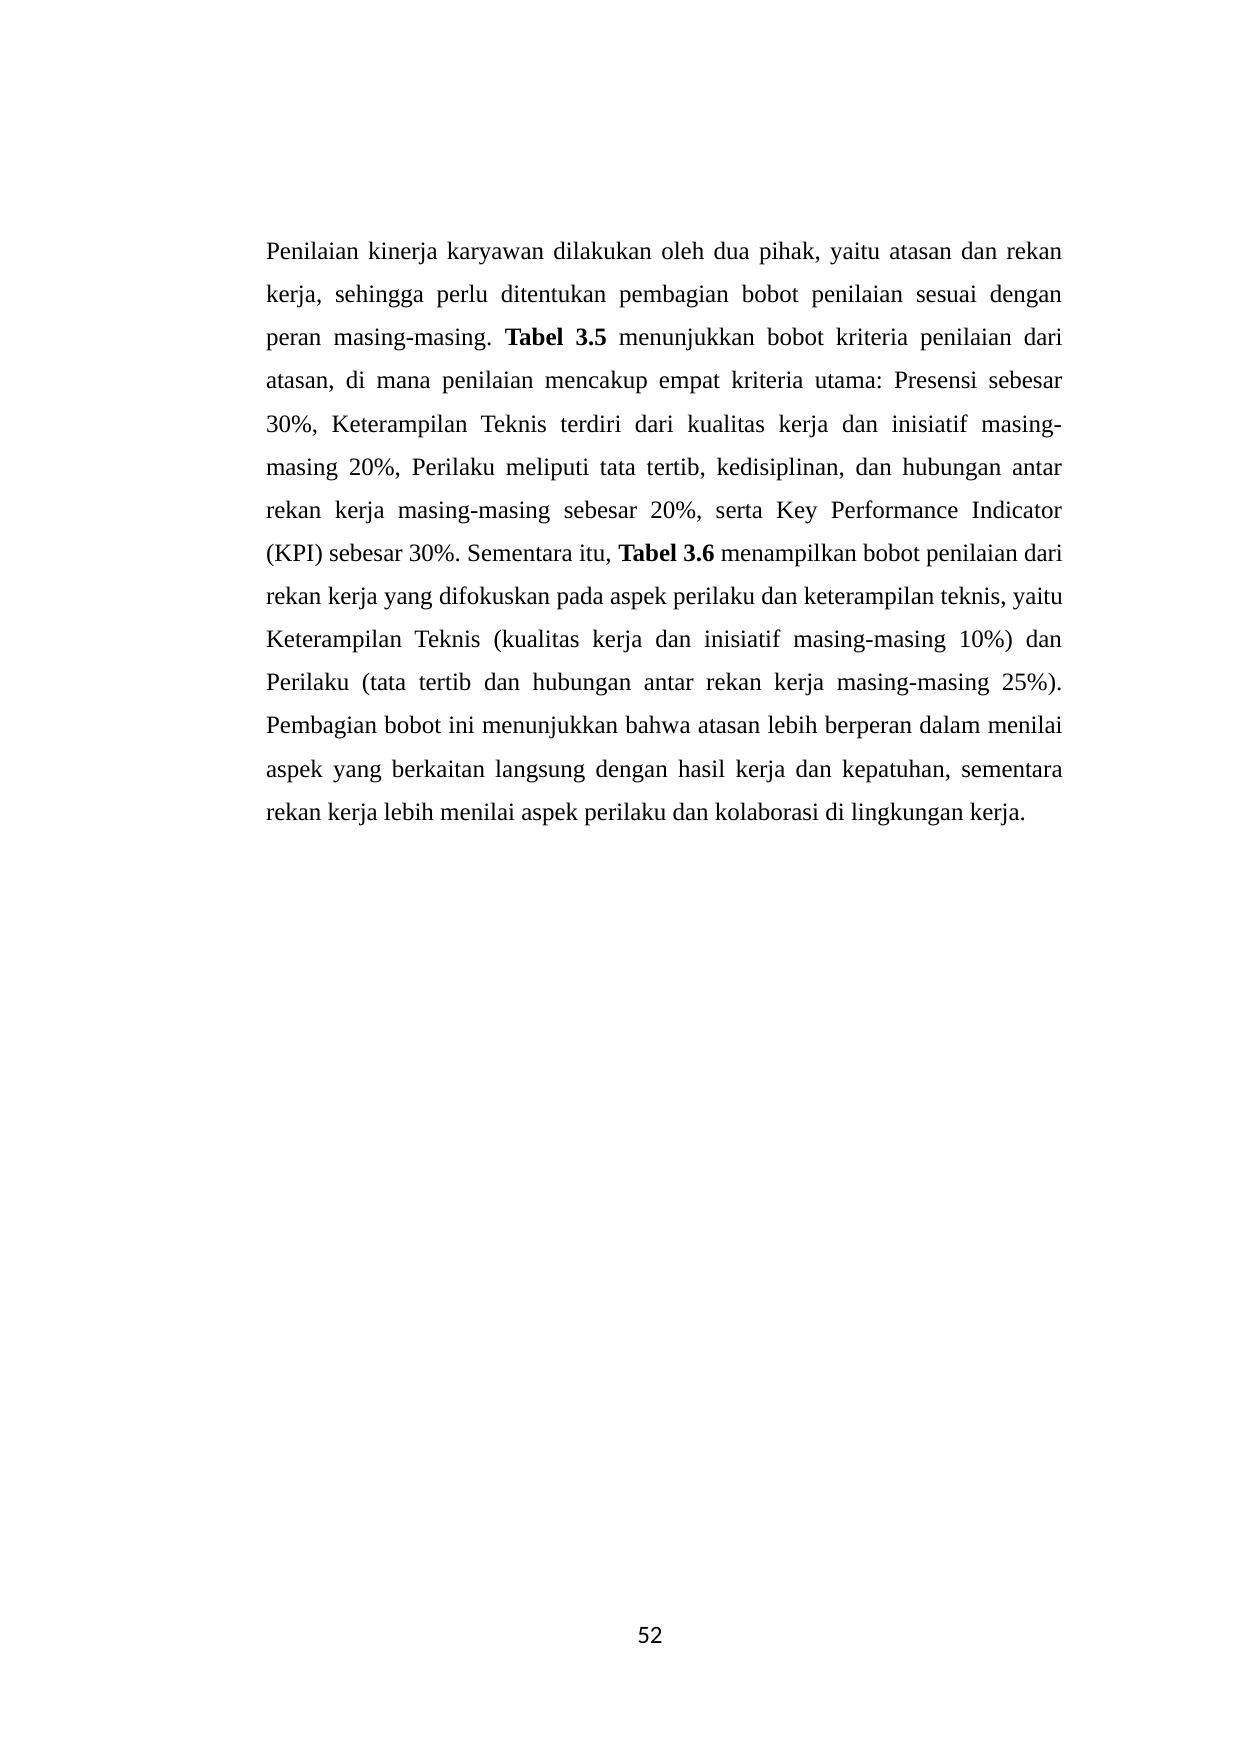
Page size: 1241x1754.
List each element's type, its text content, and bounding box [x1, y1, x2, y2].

text Penilaian kinerja karyawan dilakukan oleh dua pihak, yaitu atasan dan rekan kerja, sehingga perlu ditentukan pembagian bobot penilaian sesuai dengan peran masing-masing. Tabel 3.5 menunjukkan bobot kriteria penilaian dari atasan, di mana penilaian mencakup empat kriteria utama: Presensi sebesar 30%, Keterampilan Teknis terdiri dari kualitas kerja dan inisiatif masing-masing 20%, Perilaku meliputi tata tertib, kedisiplinan, dan hubungan antar rekan kerja masing-masing sebesar 20%, serta Key Performance Indicator (KPI) sebesar 30%. Sementara itu, Tabel 3.6 menampilkan bobot penilaian dari rekan kerja yang difokuskan pada aspek perilaku dan keterampilan teknis, yaitu Keterampilan Teknis (kualitas kerja dan inisiatif masing-masing 10%) dan Perilaku (tata tertib dan hubungan antar rekan kerja masing-masing 25%). Pembagian bobot ini menunjukkan bahwa atasan lebih berperan dalam menilai aspek yang berkaitan langsung dengan hasil kerja dan kepatuhan, sementara rekan kerja lebih menilai aspek perilaku dan kolaborasi di lingkungan kerja. [266, 236, 1063, 826]
